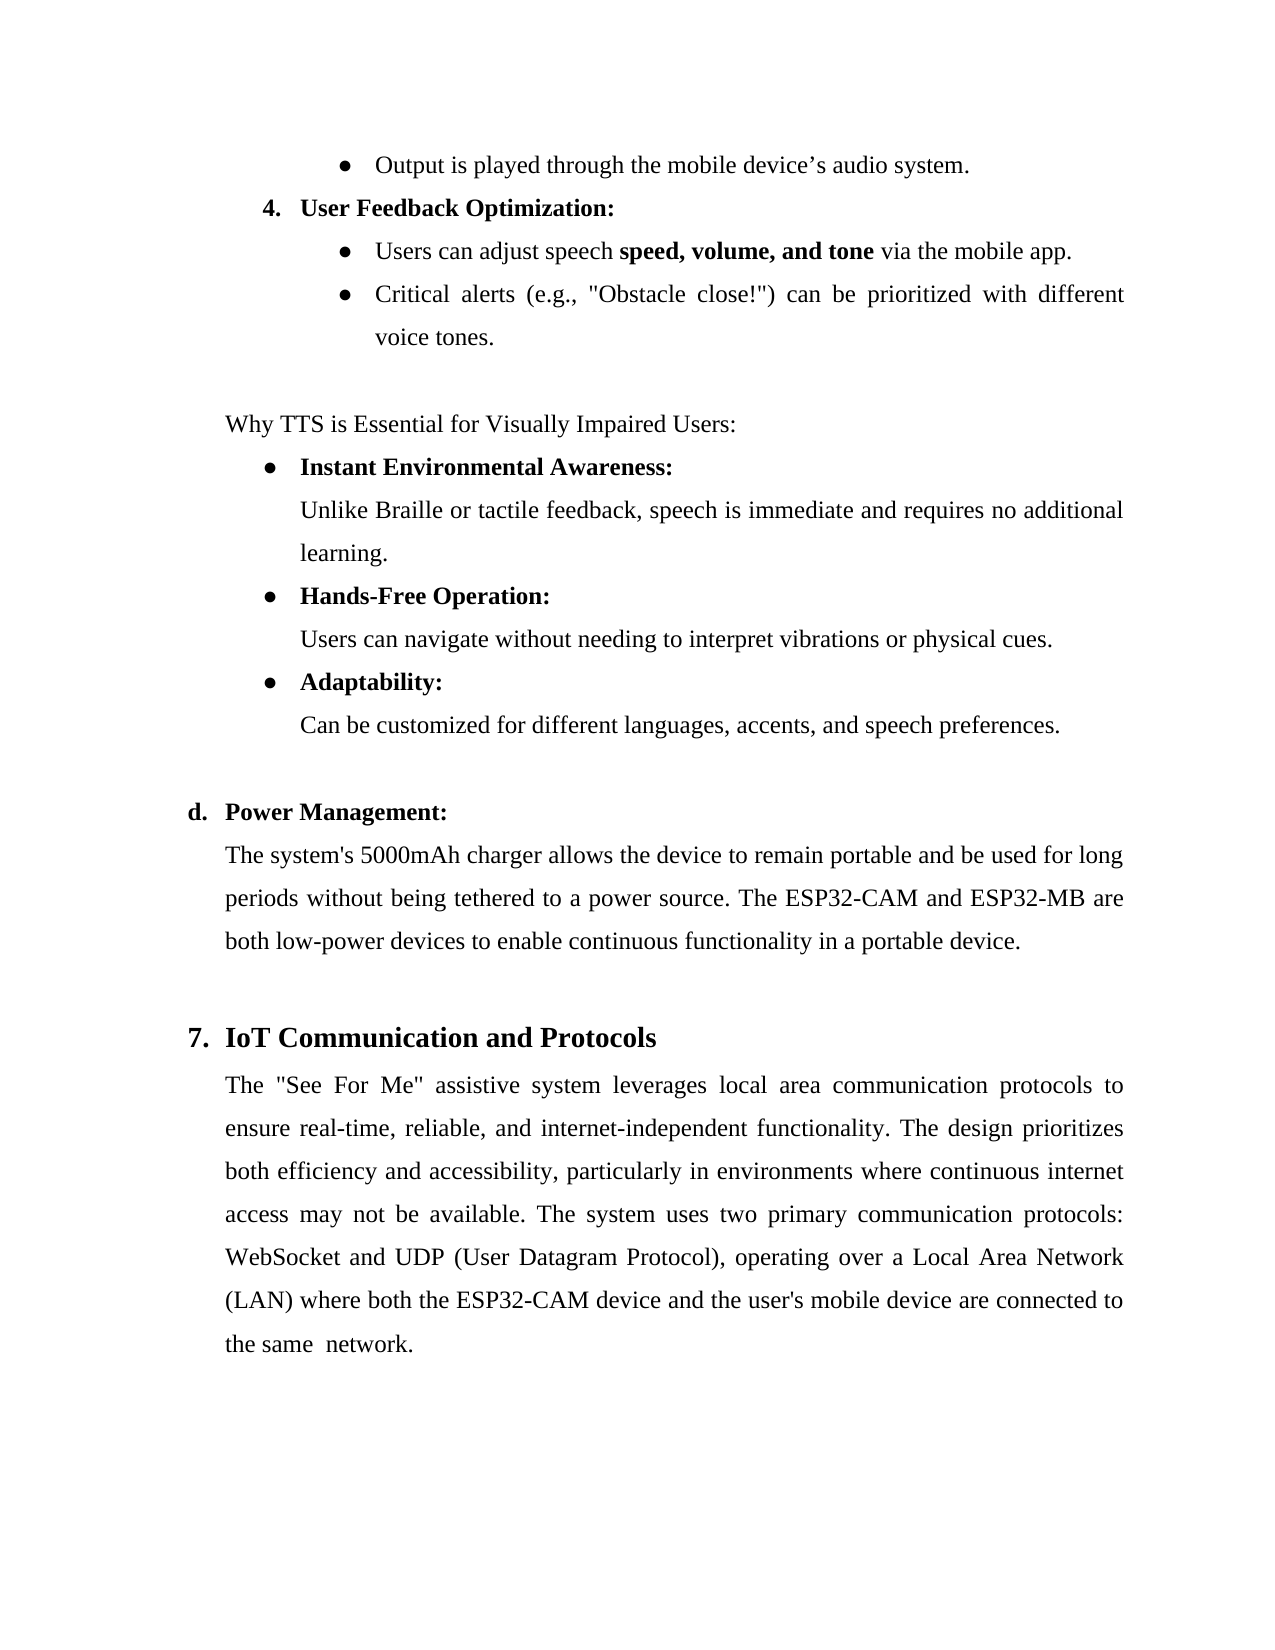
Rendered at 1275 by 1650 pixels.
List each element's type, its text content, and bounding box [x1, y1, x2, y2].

list Instant Environmental Awareness: [262, 452, 1125, 481]
list Critical alerts (e.g., "Obstacle close!") can be prioritized with different voice tones. [337, 279, 1125, 351]
list IoT Communication and Protocols [187, 1020, 1125, 1053]
list Power Management: [187, 797, 1125, 826]
text The system's 5000mAh charger allows the device to remain portable and be used for long periods without being tethered to a power source. The ESP32-CAM and ESP32-MB are both low-power devices to enable continuous functionality in a portable device. [225, 840, 1125, 955]
text Users can navigate without needing to interpret vibrations or physical cues. [300, 624, 1125, 653]
list Adaptability: [262, 667, 1125, 696]
list User Feedback Optimization: [262, 193, 1125, 222]
text The "See For Me" assistive system leverages local area communication protocols to ensure real-time, reliable, and internet-independent functionality. The design prioritizes both efficiency and accessibility, particularly in environments where continuous internet access may not be available. The system uses two primary communication protocols: WebSocket and UDP (User Datagram Protocol), operating over a Local Area Network (LAN) where both the ESP32-CAM device and the user's mobile device are connected to the same network. [225, 1070, 1125, 1357]
list Output is played through the mobile device’s audio system. [337, 150, 1125, 179]
list Hands-Free Operation: [262, 581, 1125, 610]
text Unlike Braille or tactile feedback, speech is immediate and requires no additional learning. [300, 495, 1125, 567]
text Why TTS is Essential for Visually Impaired Users: [225, 409, 1125, 437]
text Can be customized for different languages, accents, and speech preferences. [300, 711, 1125, 739]
list Users can adjust speech speed, volume, and tone via the mobile app. [337, 236, 1125, 265]
